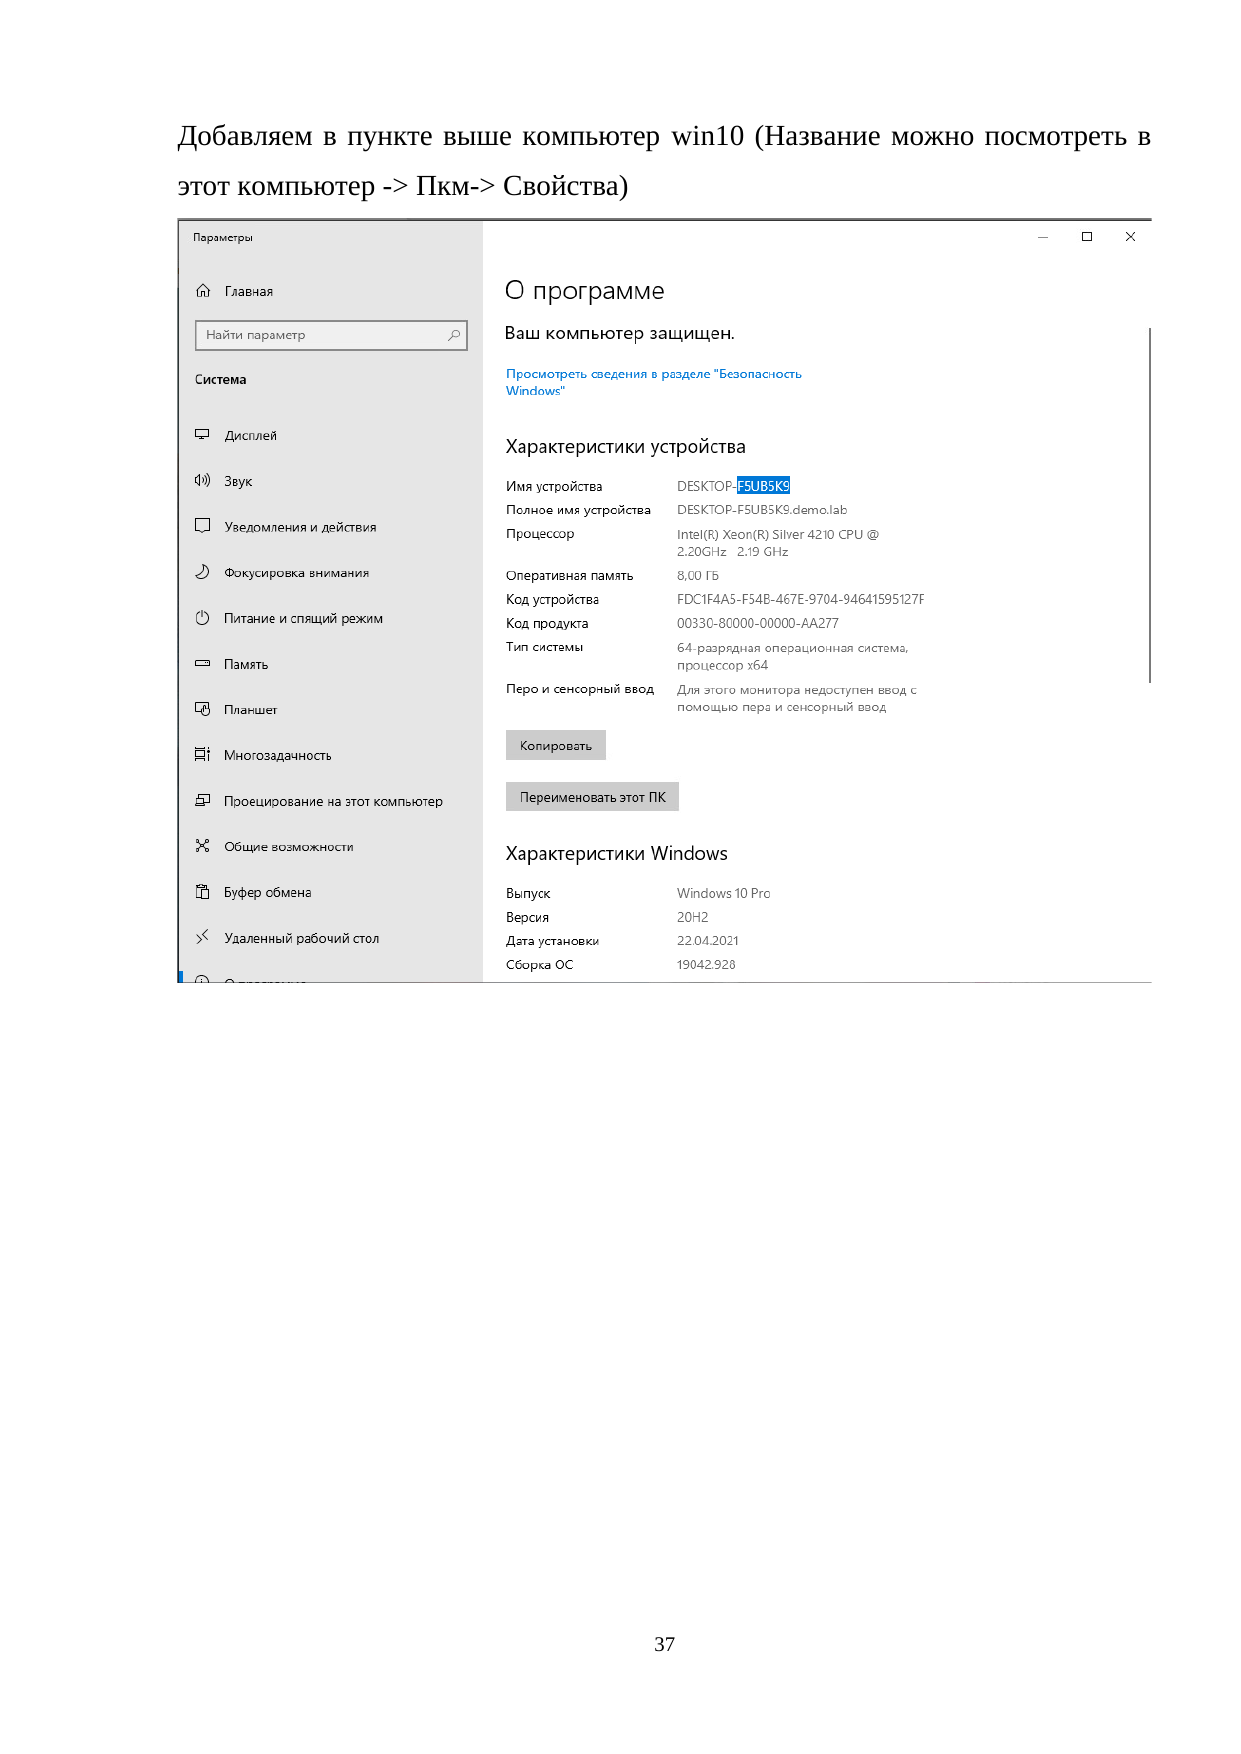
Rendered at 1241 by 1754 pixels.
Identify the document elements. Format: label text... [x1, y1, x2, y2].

text Добавляем в пункте выше компьютер win10 (Название можно посмотреть в этот компьютер -> Пкм-> Свойства) [177, 118, 1152, 202]
picture [177, 218, 1152, 983]
